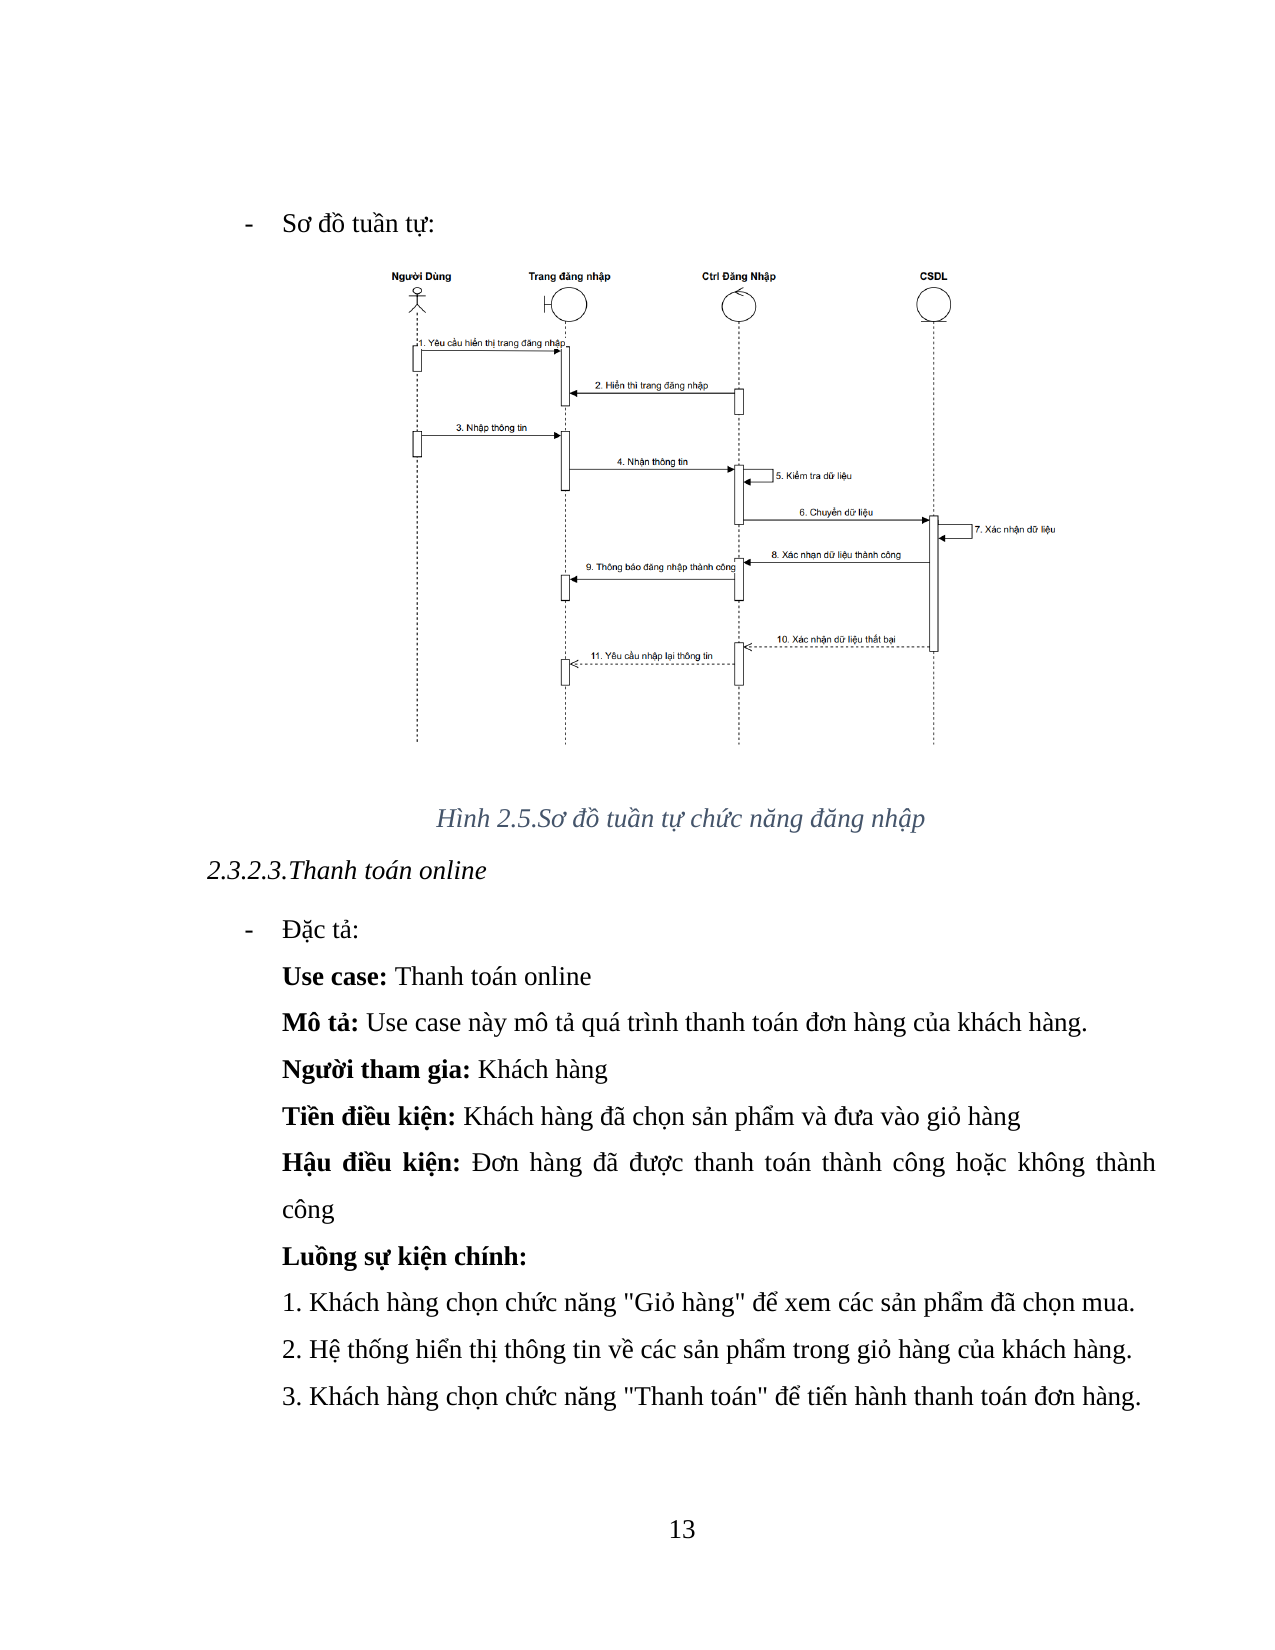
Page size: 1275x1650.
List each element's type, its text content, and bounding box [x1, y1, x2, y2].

list Tiền điều kiện: Khách hàng đã chọn sản phẩm và đưa vào giỏ hàng [282, 1100, 1157, 1131]
list 3. Khách hàng chọn chức năng "Thanh toán" để tiến hành thanh toán đơn hàng. [282, 1380, 1157, 1411]
list Mô tả: Use case này mô tả quá trình thanh toán đơn hàng của khách hàng. [282, 1006, 1157, 1037]
list Người tham gia: Khách hàng [282, 1053, 1157, 1084]
list Use case: Thanh toán online [282, 960, 1157, 991]
list 1. Khách hàng chọn chức năng "Giỏ hàng" để xem các sản phẩm đã chọn mua. [282, 1286, 1157, 1317]
picture [374, 253, 1065, 774]
list Luồng sự kiện chính: [282, 1240, 1157, 1271]
list Hậu điều kiện: Đơn hàng đã được thanh toán thành công hoặc không thành công [282, 1146, 1157, 1224]
subtitle 2.3.2.3.Thanh toán online [207, 854, 1157, 885]
text Hình 2.5.Sơ đồ tuần tự chức năng đăng nhập [207, 802, 1157, 833]
list 2. Hệ thống hiển thị thông tin về các sản phẩm trong giỏ hàng của khách hàng. [282, 1333, 1157, 1364]
list Đặc tả: [244, 913, 1157, 944]
list Sơ đồ tuần tự: [244, 207, 1157, 238]
